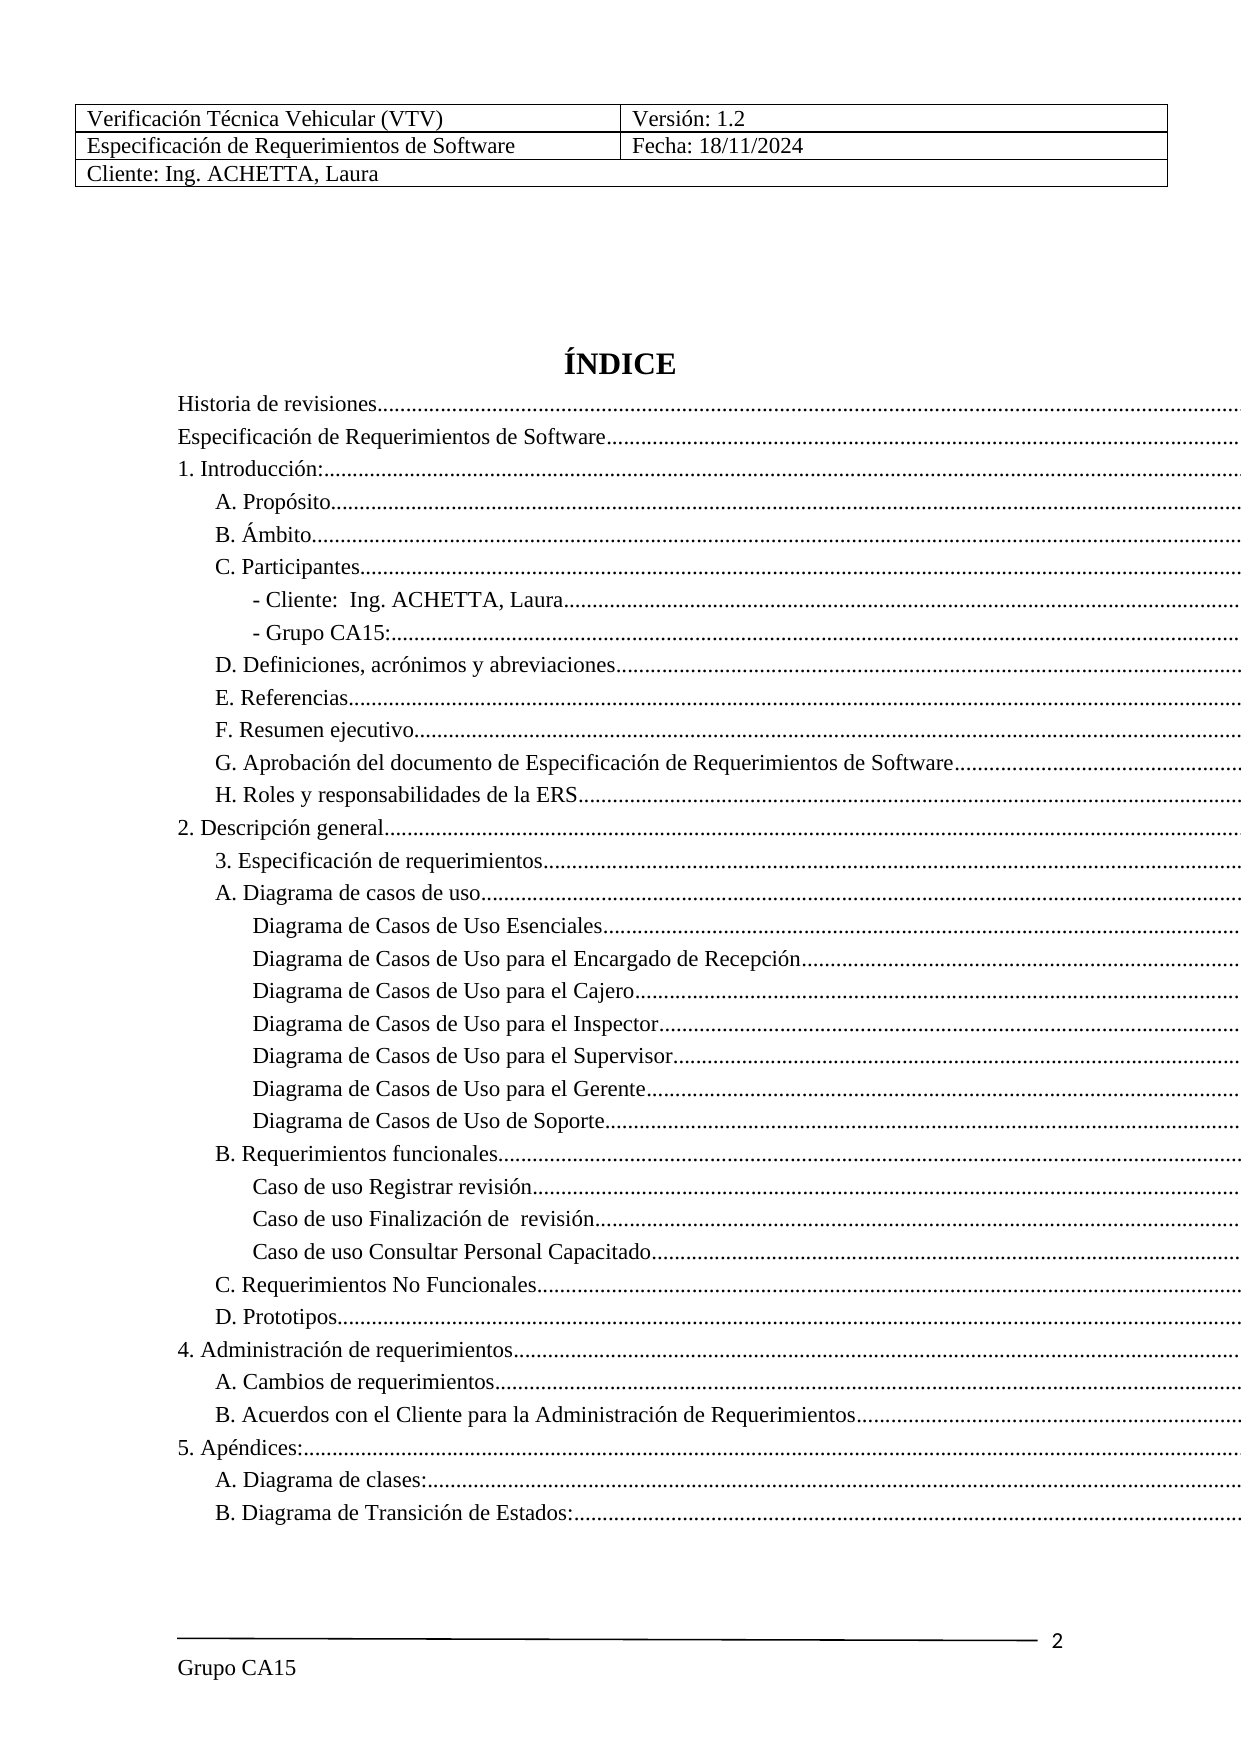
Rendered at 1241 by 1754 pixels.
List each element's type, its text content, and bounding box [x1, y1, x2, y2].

text ÍNDICE [177, 345, 1063, 381]
